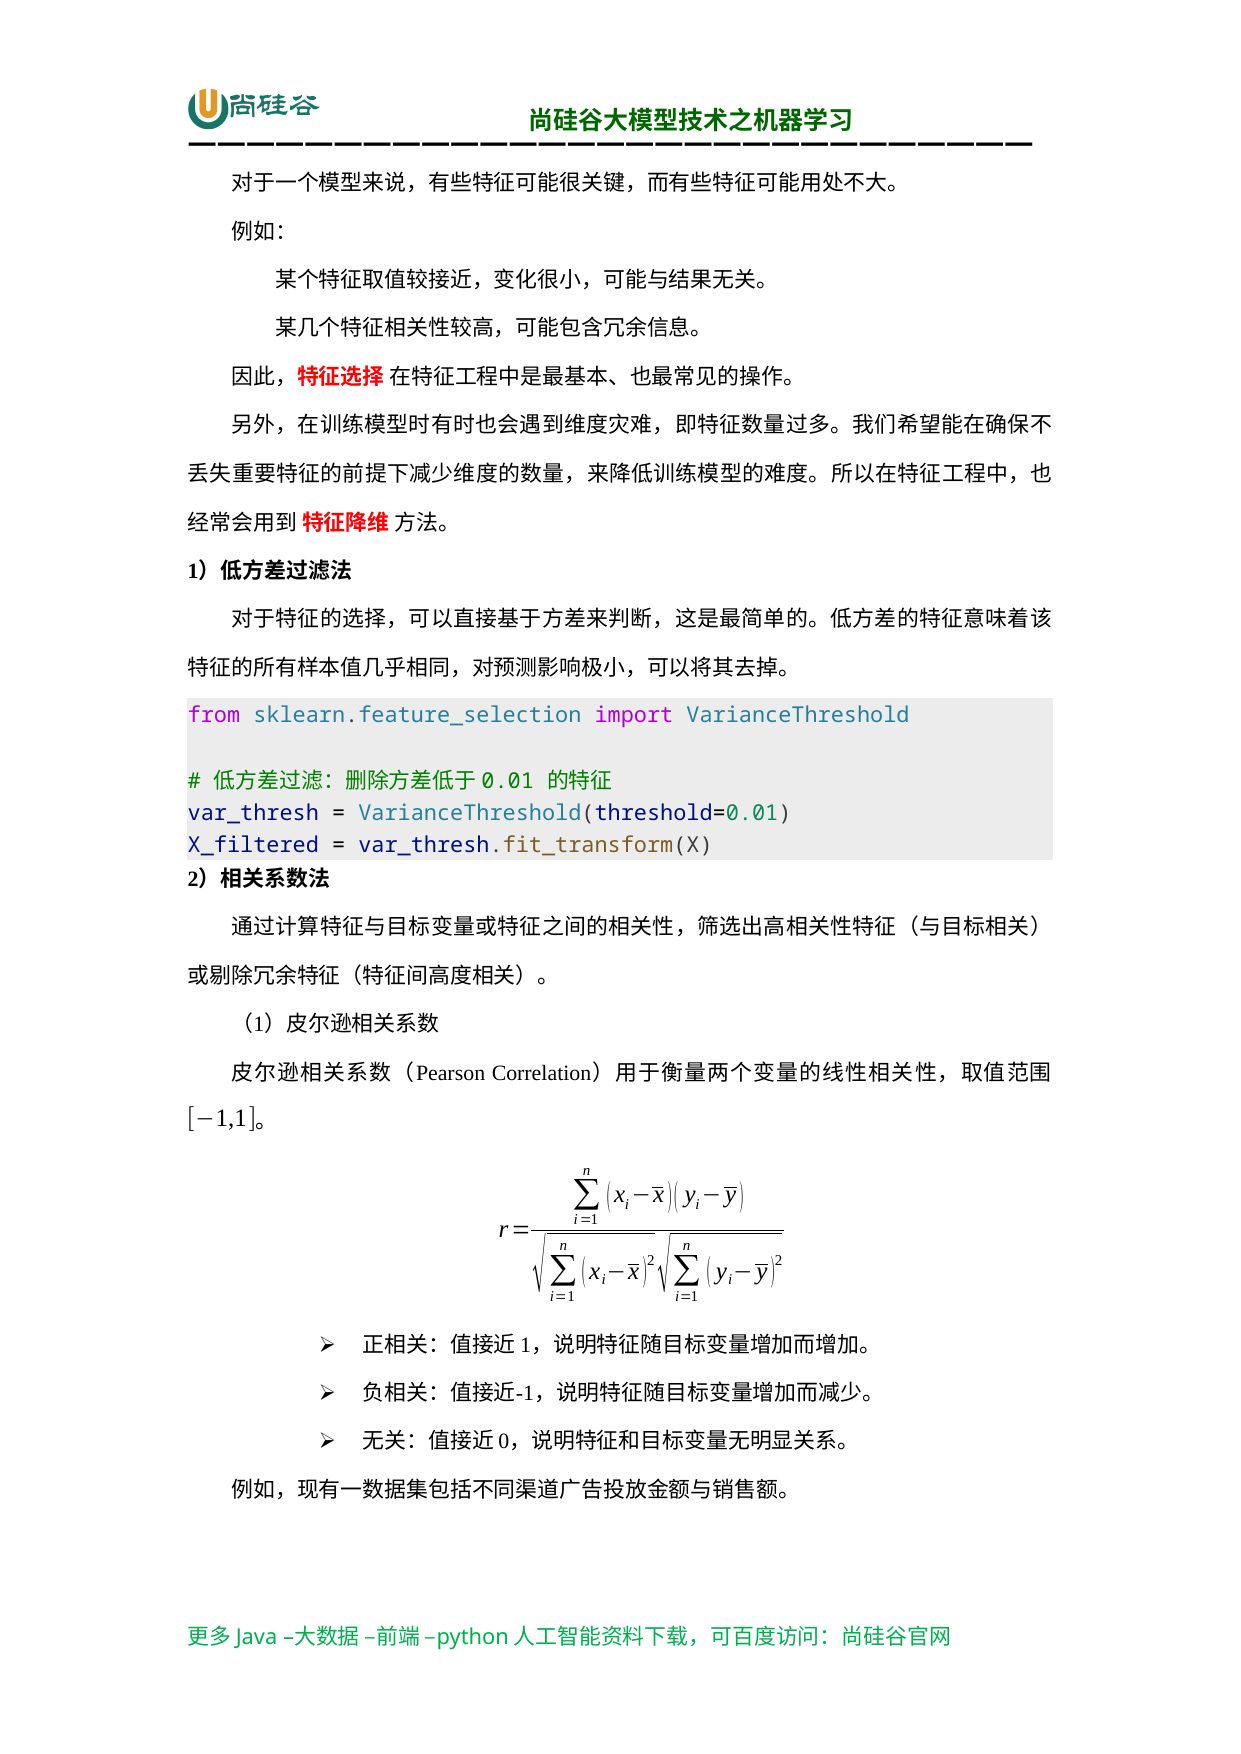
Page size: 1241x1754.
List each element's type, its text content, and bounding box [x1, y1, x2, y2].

text 对于一个模型来说，有些特征可能很关键，而有些特征可能用处不大。 [187, 165, 1053, 197]
text 低方差过滤法 [187, 552, 1053, 585]
list 某个特征取值较接近，变化很小，可能与结果无关。 [231, 262, 1053, 294]
text var_thresh = VarianceThreshold(threshold=0.01) [187, 795, 1053, 828]
text 例如： [187, 213, 1053, 246]
text 无关：值接近0，说明特征和目标变量无明显关系。 [275, 1423, 1053, 1455]
text 通过计算特征与目标变量或特征之间的相关性，筛选出高相关性特征（与目标相关）或剔除冗余特征（特征间高度相关）。 [187, 909, 1053, 990]
text # 低方差过滤：删除方差低于 0.01 的特征 [187, 763, 1053, 795]
text 负相关：值接近-1，说明特征随目标变量增加而减少。 [275, 1374, 1053, 1407]
text from sklearn.feature_selection import VarianceThreshold [187, 698, 1053, 730]
text 皮尔逊相关系数 [231, 1006, 1053, 1038]
text X_filtered = var_thresh.fit_transform(X) [187, 828, 1053, 860]
text 另外，在训练模型时有时也会遇到维度灾难，即特征数量过多。我们希望能在确保不丢失重要特征的前提下减少维度的数量，来降低训练模型的难度。所以在特征工程中，也经常会用到 特征降维 方法。 [187, 407, 1053, 537]
text 相关系数法 [187, 860, 1053, 893]
text 皮尔逊相关系数（Pearson Correlation）用于衡量两个变量的线性相关性，取值范围。 [187, 1054, 1053, 1135]
text 正相关：值接近1，说明特征随目标变量增加而增加。 [275, 1326, 1053, 1359]
text 对于特征的选择，可以直接基于方差来判断，这是最简单的。低方差的特征意味着该特征的所有样本值几乎相同，对预测影响极小，可以将其去掉。 [187, 601, 1053, 682]
text 例如，现有一数据集包括不同渠道广告投放金额与销售额。 [187, 1471, 1053, 1504]
text 因此，特征选择 在特征工程中是最基本、也最常见的操作。 [187, 358, 1053, 391]
picture [187, 88, 321, 130]
list 某几个特征相关性较高，可能包含冗余信息。 [231, 310, 1053, 342]
